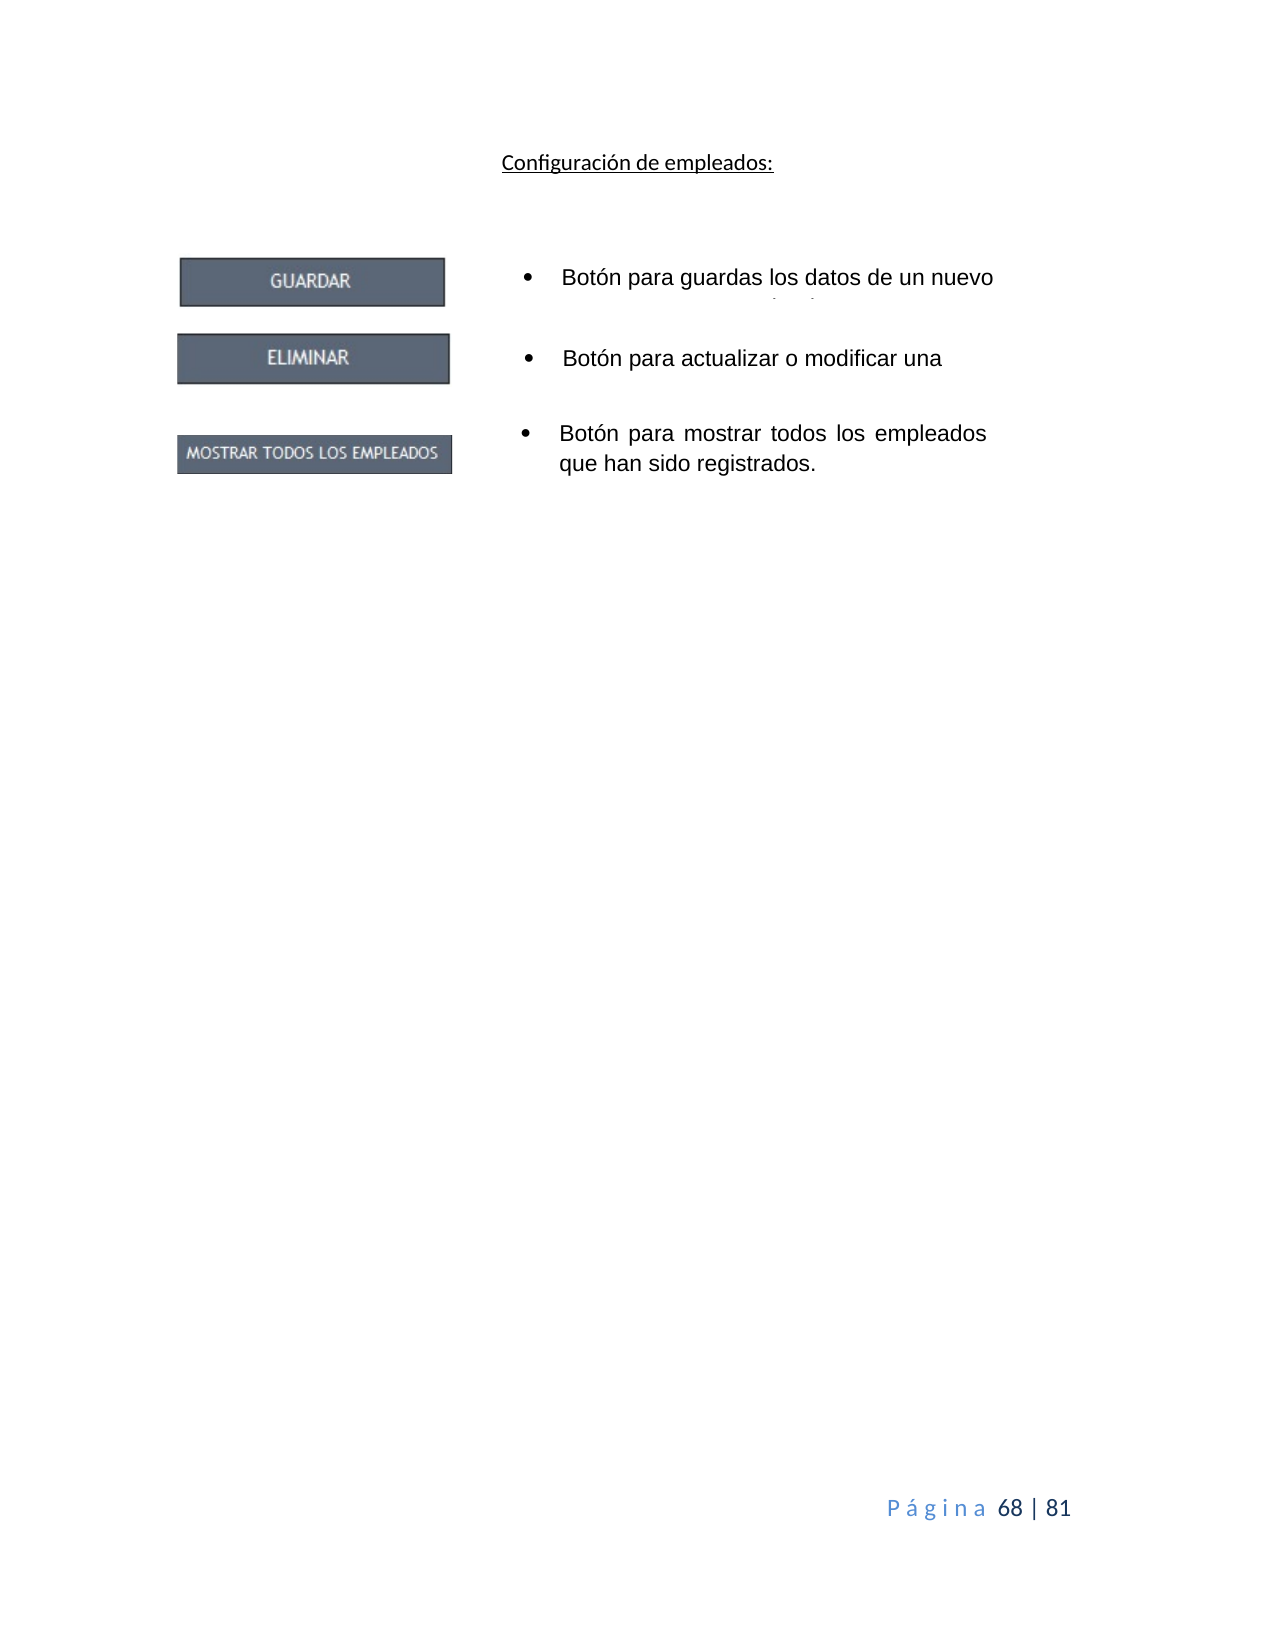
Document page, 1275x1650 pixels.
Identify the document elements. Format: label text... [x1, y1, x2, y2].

text Configuración de empleados: [177, 148, 1098, 176]
picture [177, 333, 452, 387]
picture [177, 435, 453, 474]
picture [177, 253, 448, 309]
